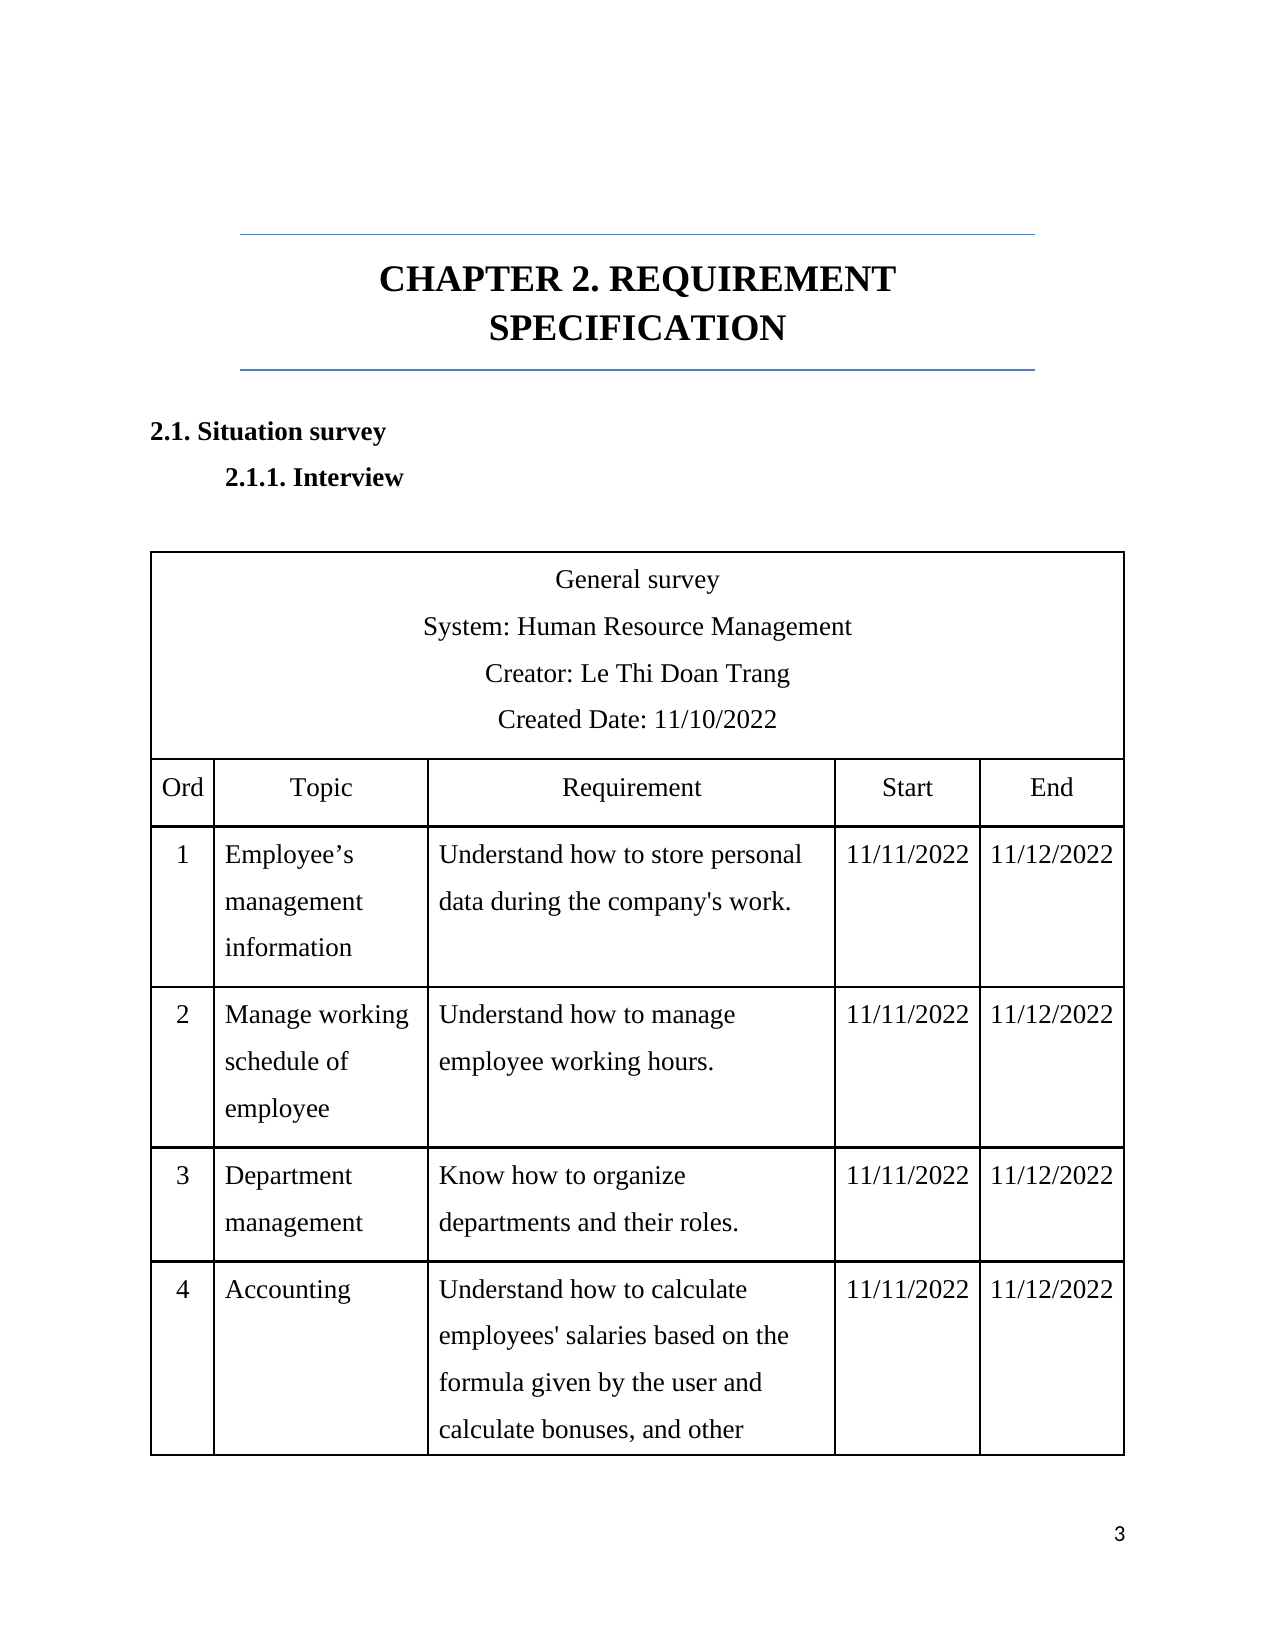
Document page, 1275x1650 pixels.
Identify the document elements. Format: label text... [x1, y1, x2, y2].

table_cell 11/12/2022 [981, 1149, 1123, 1260]
table_cell 11/12/2022 [981, 828, 1123, 986]
table_cell Know how to organize departments and their roles. [429, 1149, 834, 1260]
table_cell Requirement [429, 760, 834, 825]
table_cell 11/11/2022 [836, 1263, 979, 1454]
table_cell Department management [215, 1149, 427, 1260]
table_cell 4 [152, 1263, 213, 1454]
table_cell 3 [152, 1149, 213, 1260]
table_cell Start [836, 760, 979, 825]
text 2.1. Situation survey [150, 414, 1125, 446]
table_cell Manage working schedule of employee [215, 988, 427, 1146]
table_cell 11/12/2022 [981, 1263, 1123, 1454]
table_header General survey System: Human Resource Management Creator: Le Thi Doan Trang Created Date: 11/10/2022 [152, 553, 1123, 758]
table_cell Ord [152, 760, 213, 825]
table_cell Topic [215, 760, 427, 825]
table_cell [429, 1263, 834, 1454]
text 2.1.1. Interview [150, 461, 1125, 492]
table_cell Employee’s management information [215, 828, 427, 986]
table_cell Understand how to manage employee working hours. [429, 988, 834, 1146]
table_cell 11/12/2022 [981, 988, 1123, 1146]
table_cell Accounting [215, 1263, 427, 1454]
table_cell Understand how to store personal data during the company's work. [429, 828, 834, 986]
table_cell 1 [152, 828, 213, 986]
table_cell 11/11/2022 [836, 988, 979, 1146]
text CHAPTER 2. REQUIREMENT SPECIFICATION [240, 235, 1035, 369]
table_cell End [981, 760, 1123, 825]
table_cell 11/11/2022 [836, 1149, 979, 1260]
table_cell 2 [152, 988, 213, 1146]
table_cell 11/11/2022 [836, 828, 979, 986]
